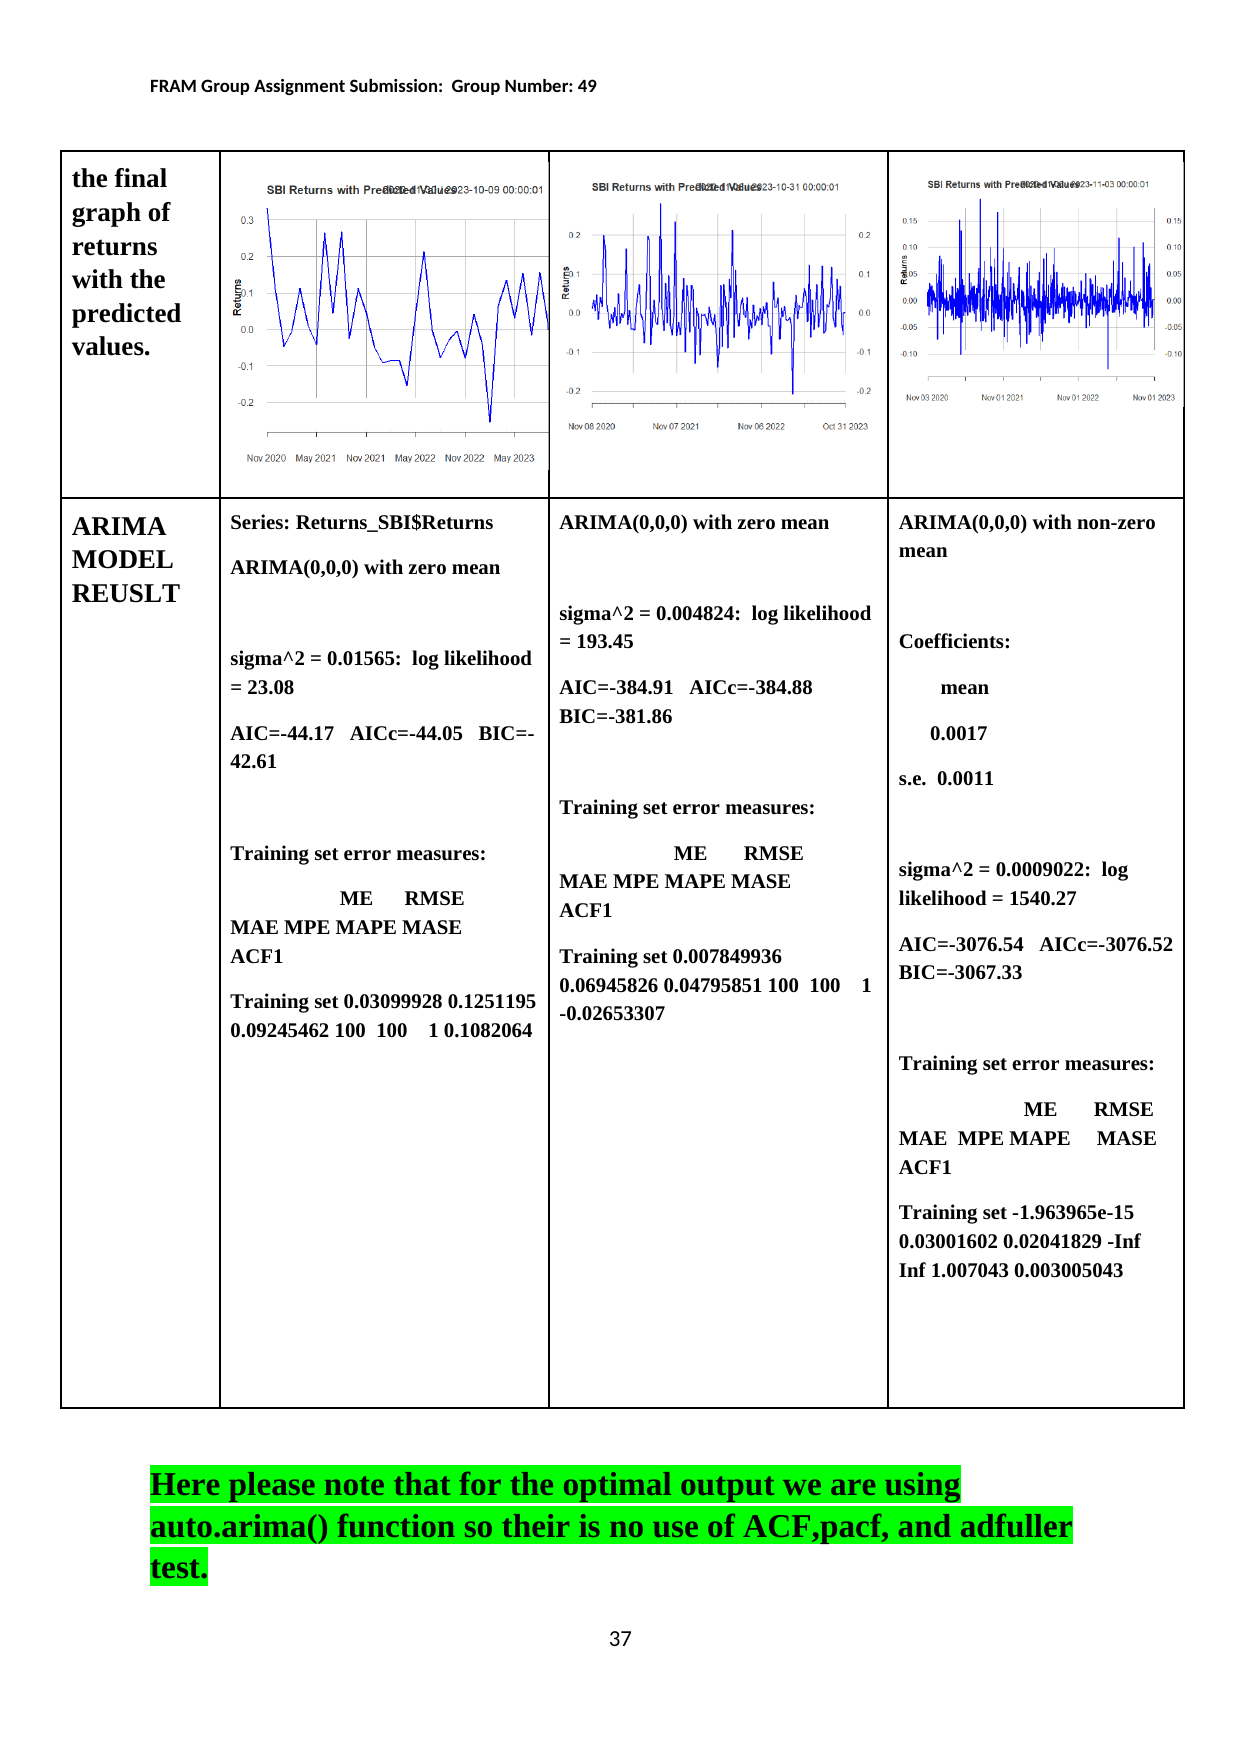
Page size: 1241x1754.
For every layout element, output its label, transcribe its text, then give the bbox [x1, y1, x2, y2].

table_cell the final graph of returns with the predicted values. [62, 152, 219, 497]
table_cell ARIMA(0,0,0) with zero mean sigma^2 = 0.004824: log likelihood = 193.45 AIC=-384.91 AICc=-384.88 BIC=-381.86 Training set error measures: ME RMSE MAE MPE MAPE MASE ACF1 Training set 0.007849936 0.06945826 0.04795851 100 100 1 -0.02653307 [550, 499, 887, 1407]
table_cell Series: Returns_SBI$Returns ARIMA(0,0,0) with zero mean sigma^2 = 0.01565: log likelihood = 23.08 AIC=-44.17 AICc=-44.05 BIC=-42.61 Training set error measures: ME RMSE MAE MPE MAPE MASE ACF1 Training set 0.03099928 0.1251195 0.09245462 100 100 1 0.1082064 [221, 499, 548, 1407]
table_cell [221, 152, 548, 497]
table_cell ARIMA(0,0,0) with non-zero mean Coefficients: mean 0.0017 s.e. 0.0011 sigma^2 = 0.0009022: log likelihood = 1540.27 AIC=-3076.54 AICc=-3076.52 BIC=-3067.33 Training set error measures: ME RMSE MAE MPE MAPE MASE ACF1 Training set -1.963965e-15 0.03001602 0.02041829 -Inf Inf 1.007043 0.003005043 [889, 499, 1183, 1407]
picture [898, 162, 1184, 407]
text Here please note that for the optimal output we are using auto.arima() function so their is no use of ACF,pacf, and adfuller test. [150, 1464, 1090, 1586]
picture [559, 162, 878, 437]
table_cell ARIMA MODEL REUSLT [62, 499, 219, 1407]
table_cell [889, 152, 1183, 497]
table_cell [550, 152, 887, 497]
picture [230, 162, 549, 470]
